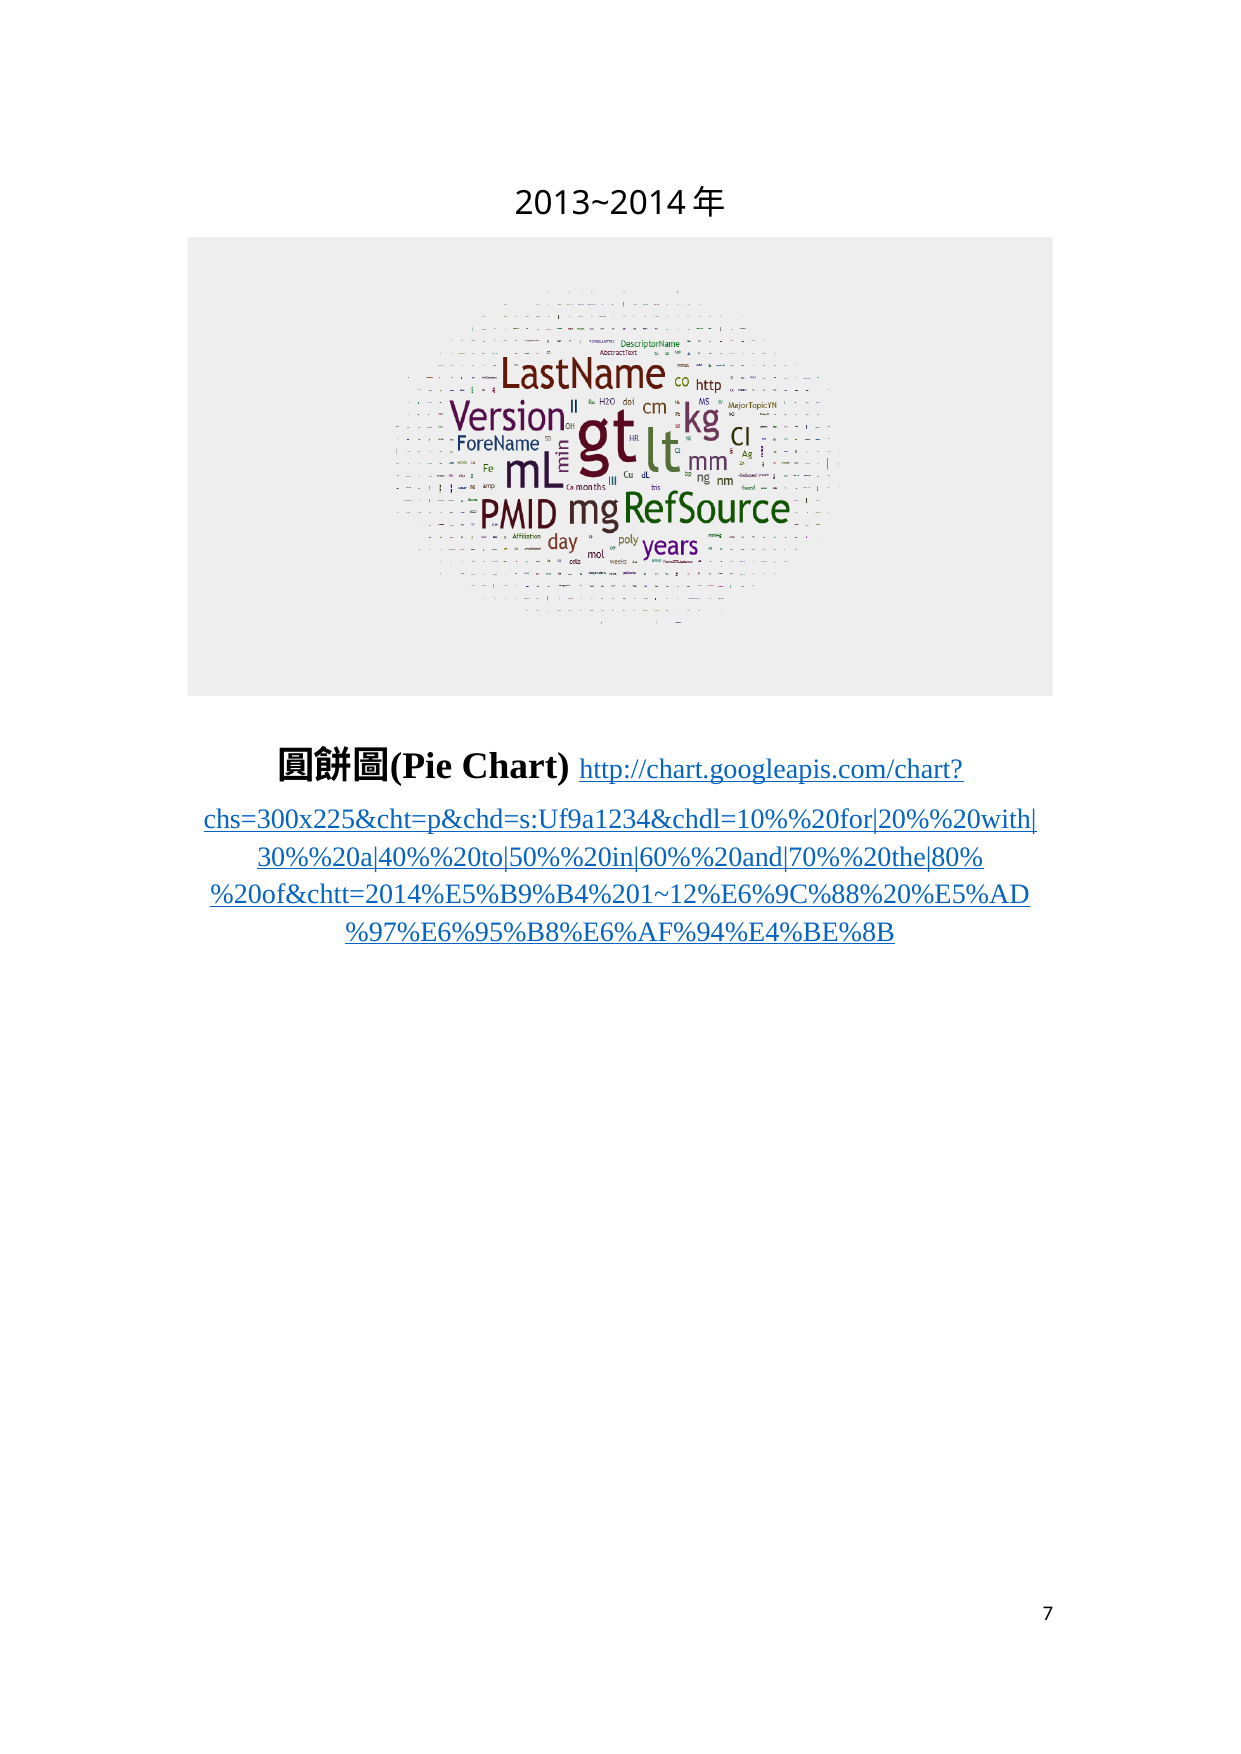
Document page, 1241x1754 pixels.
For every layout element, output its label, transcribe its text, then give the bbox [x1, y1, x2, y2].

text 2013~2014年 [187, 162, 1053, 237]
picture [187, 237, 1053, 696]
text 圓餅圖(Pie Chart) http://chart.googleapis.com/chart?chs=300x225&cht=p&chd=s:Uf9a1234&chdl=10%%20for|20%%20with|30%%20a|40%%20to|50%%20in|60%%20and|70%%20the|80%%20of&chtt=2014%E5%B9%B4%201~12%E6%9C%88%20%E5%AD%97%E6%95%B8%E6%AF%94%E4%BE%8B [187, 725, 1053, 950]
